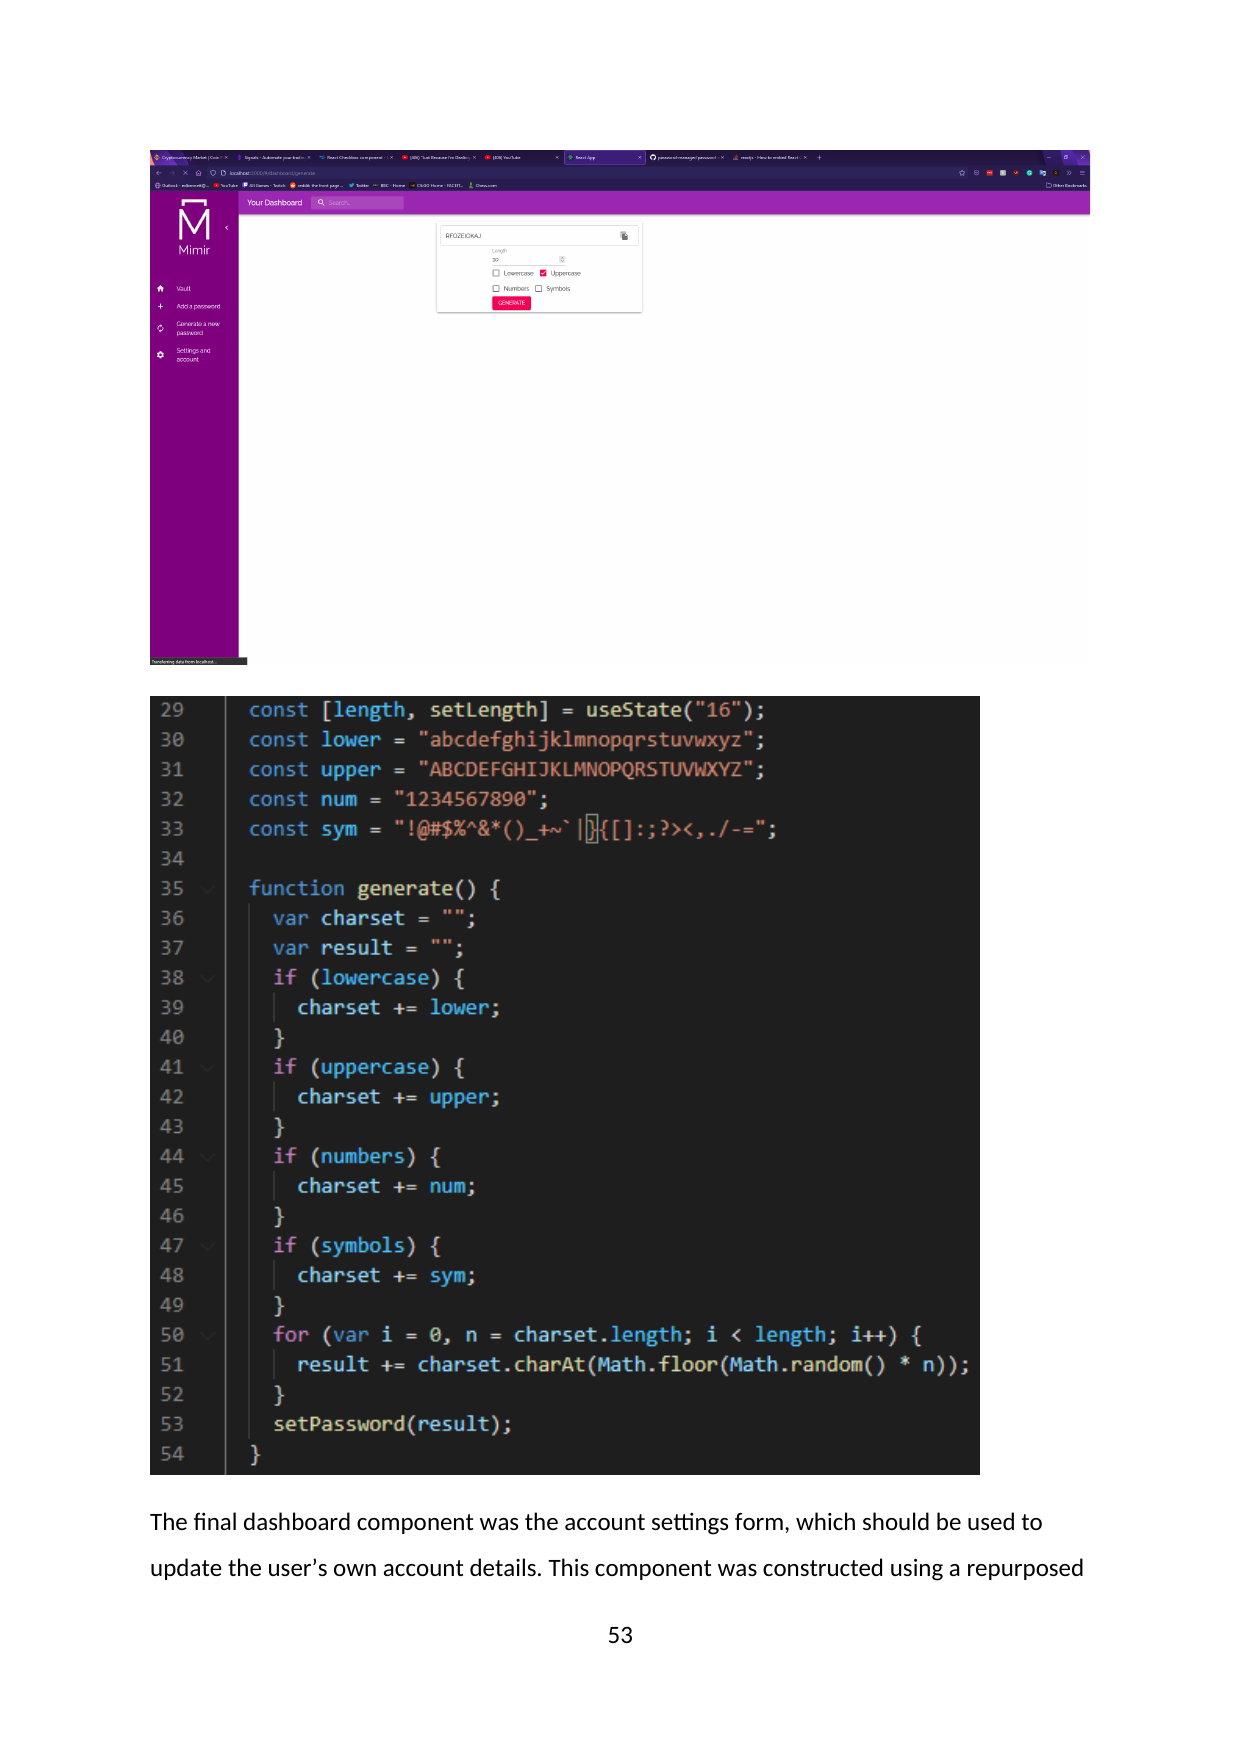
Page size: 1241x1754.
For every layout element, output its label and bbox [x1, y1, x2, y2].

text [150, 1506, 1090, 1582]
picture [150, 696, 980, 1475]
picture [150, 150, 1091, 665]
